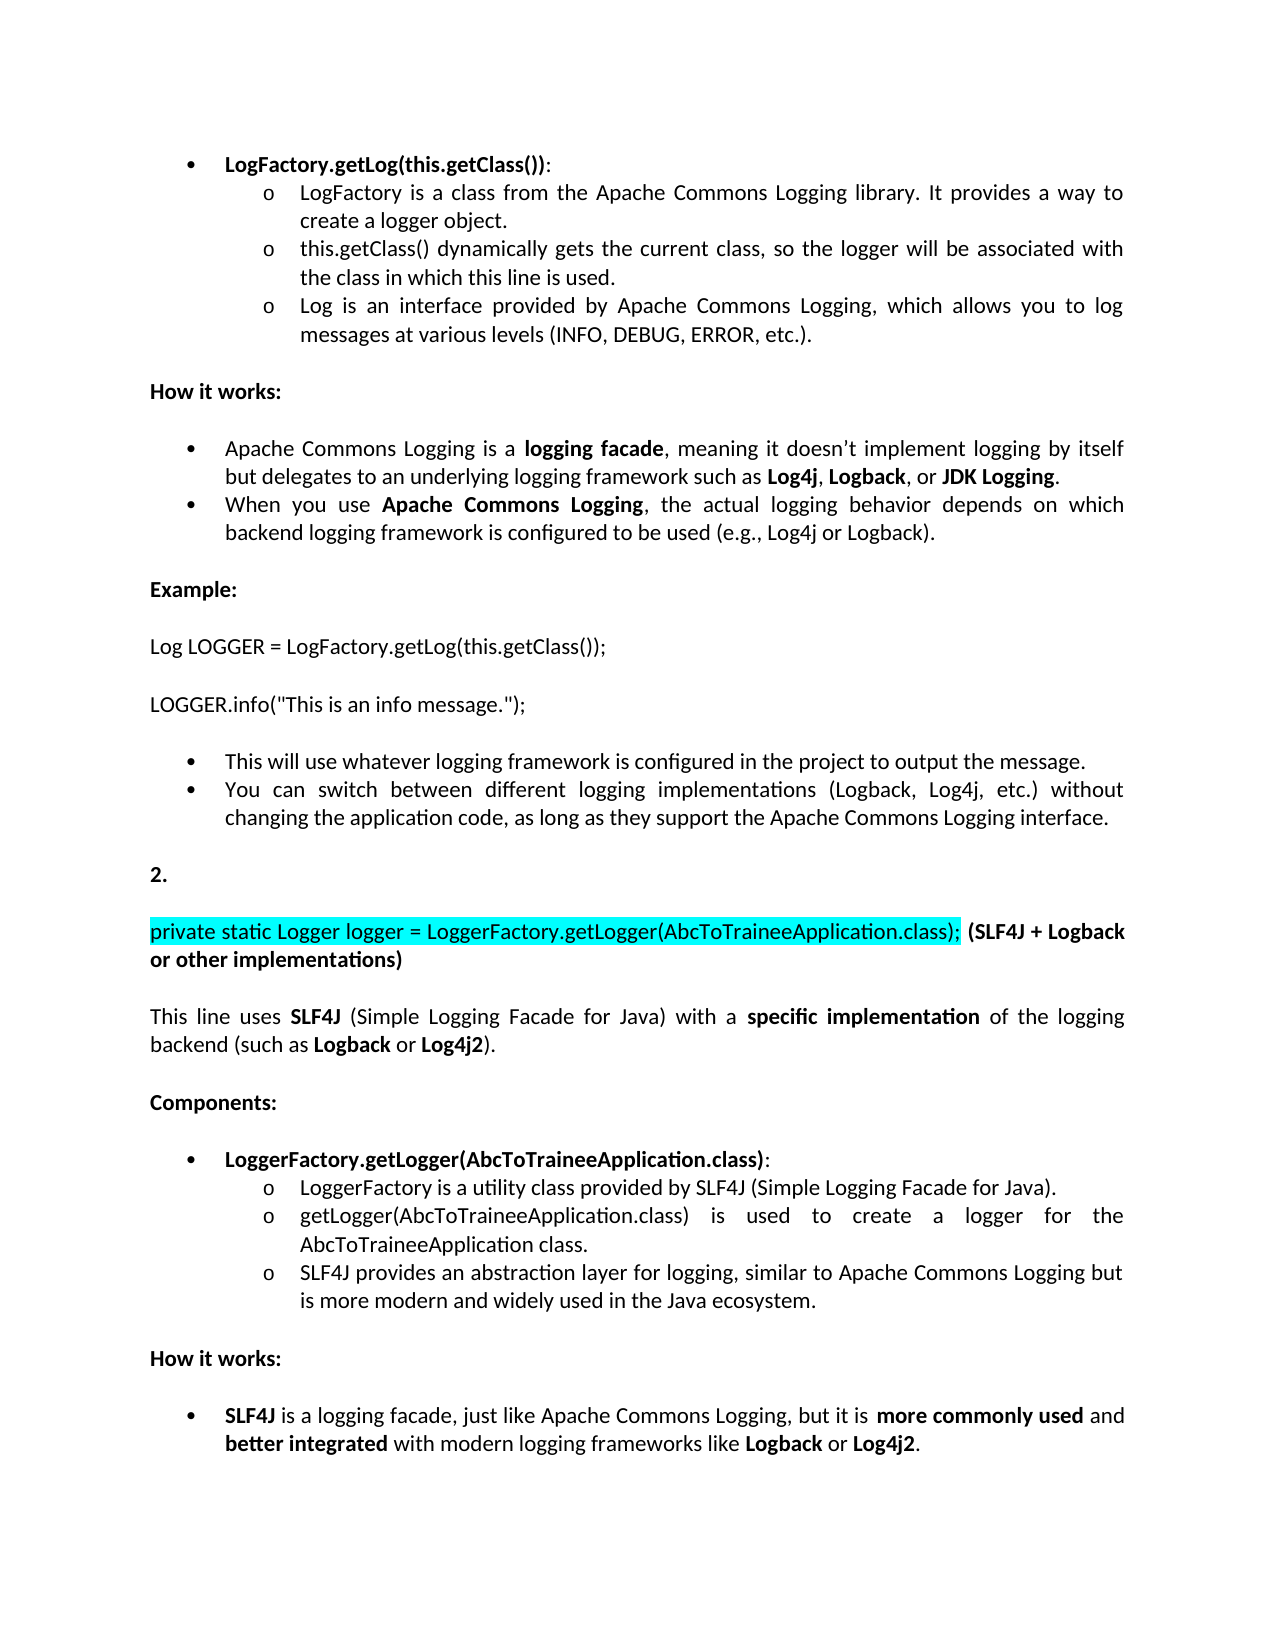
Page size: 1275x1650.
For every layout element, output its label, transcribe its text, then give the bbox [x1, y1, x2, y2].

list LogFactory.getLog(this.getClass()): [187, 150, 1125, 178]
list LoggerFactory.getLogger(AbcToTraineeApplication.class): [187, 1145, 1125, 1173]
list this.getClass() dynamically gets the current class, so the logger will be associated with the class in which this line is used. [262, 234, 1125, 291]
text Log LOGGER = LogFactory.getLog(this.getClass()); [150, 632, 1125, 661]
text Example: [150, 575, 1125, 603]
text This line uses SLF4J (Simple Logging Facade for Java) with a specific implementation of the logging backend (such as Logback or Log4j2). [150, 1002, 1125, 1058]
text How it works: [150, 1344, 1125, 1372]
list SLF4J provides an abstraction layer for logging, similar to Apache Commons Logging but is more modern and widely used in the Java ecosystem. [262, 1258, 1125, 1314]
list Log is an interface provided by Apache Commons Logging, which allows you to log messages at various levels (INFO, DEBUG, ERROR, etc.). [262, 291, 1125, 348]
list getLogger(AbcToTraineeApplication.class) is used to create a logger for the AbcToTraineeApplication class. [262, 1201, 1125, 1258]
list SLF4J is a logging facade, just like Apache Commons Logging, but it is more commonly used and better integrated with modern logging frameworks like Logback or Log4j2. [187, 1401, 1125, 1457]
text private static Logger logger = LoggerFactory.getLogger(AbcToTraineeApplication.class); (SLF4J + Logback or other implementations) [150, 917, 1125, 973]
list This will use whatever logging framework is configured in the project to output the message. [187, 747, 1125, 775]
list When you use Apache Commons Logging, the actual logging behavior depends on which backend logging framework is configured to be used (e.g., Log4j or Logback). [187, 490, 1125, 546]
text Components: [150, 1088, 1125, 1116]
list LoggerFactory is a utility class provided by SLF4J (Simple Logging Facade for Java). [262, 1173, 1125, 1201]
list You can switch between different logging implementations (Logback, Log4j, etc.) without changing the application code, as long as they support the Apache Commons Logging interface. [187, 775, 1125, 831]
text How it works: [150, 377, 1125, 405]
list Apache Commons Logging is a logging facade, meaning it doesn’t implement logging by itself but delegates to an underlying logging framework such as Log4j, Logback, or JDK Logging. [187, 434, 1125, 490]
text LOGGER.info("This is an info message."); [150, 690, 1125, 718]
text 2. [150, 860, 1125, 888]
list LogFactory is a class from the Apache Commons Logging library. It provides a way to create a logger object. [262, 178, 1125, 234]
